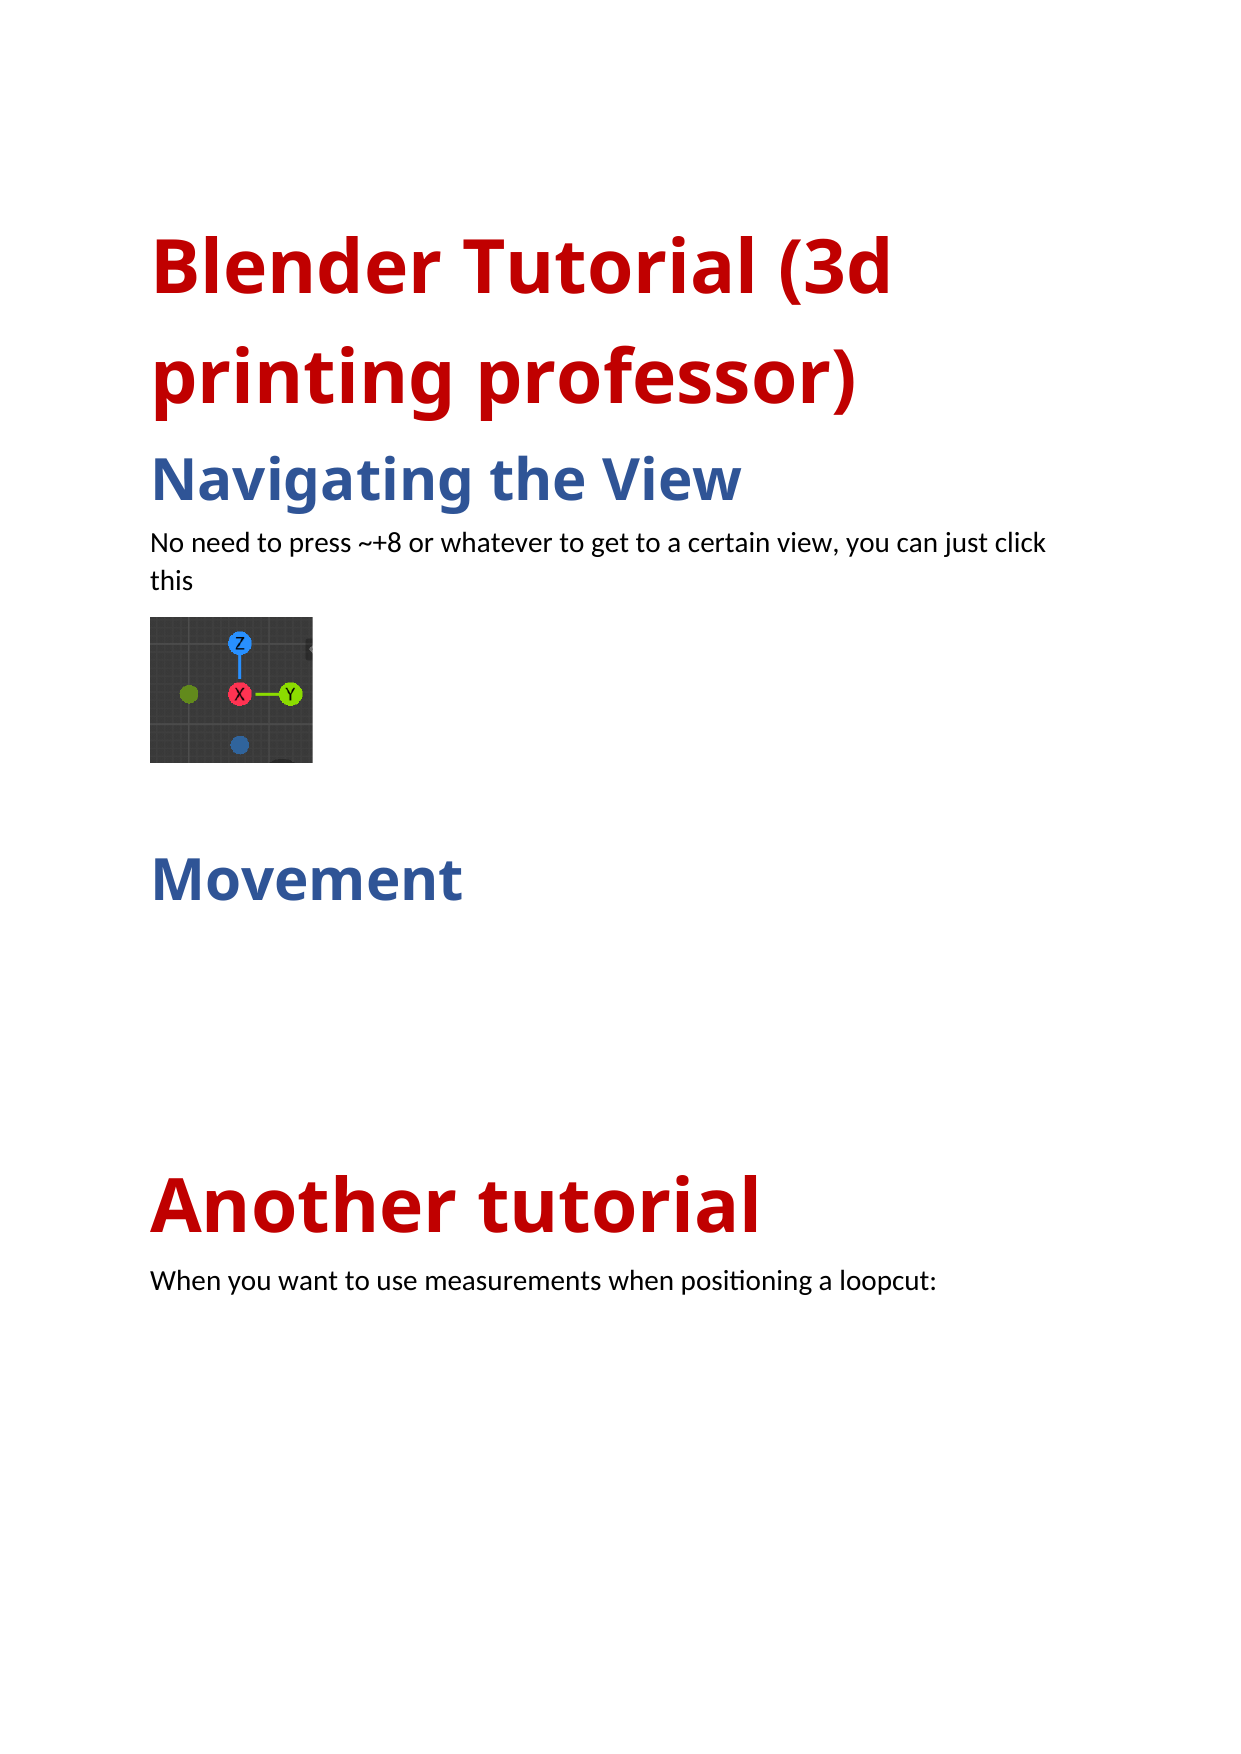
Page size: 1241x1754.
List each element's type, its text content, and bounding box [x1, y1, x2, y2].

subtitle Another tutorial [150, 1152, 1090, 1254]
subtitle Blender Tutorial (3d printing professor) [150, 213, 1090, 426]
subtitle Movement [150, 837, 1090, 917]
subtitle Navigating the View [150, 438, 1090, 518]
text No need to press ~+8 or whatever to get to a certain view, you can just click this [150, 524, 1090, 598]
text When you want to use measurements when positioning a loopcut: [150, 1262, 1090, 1298]
picture [150, 617, 313, 763]
